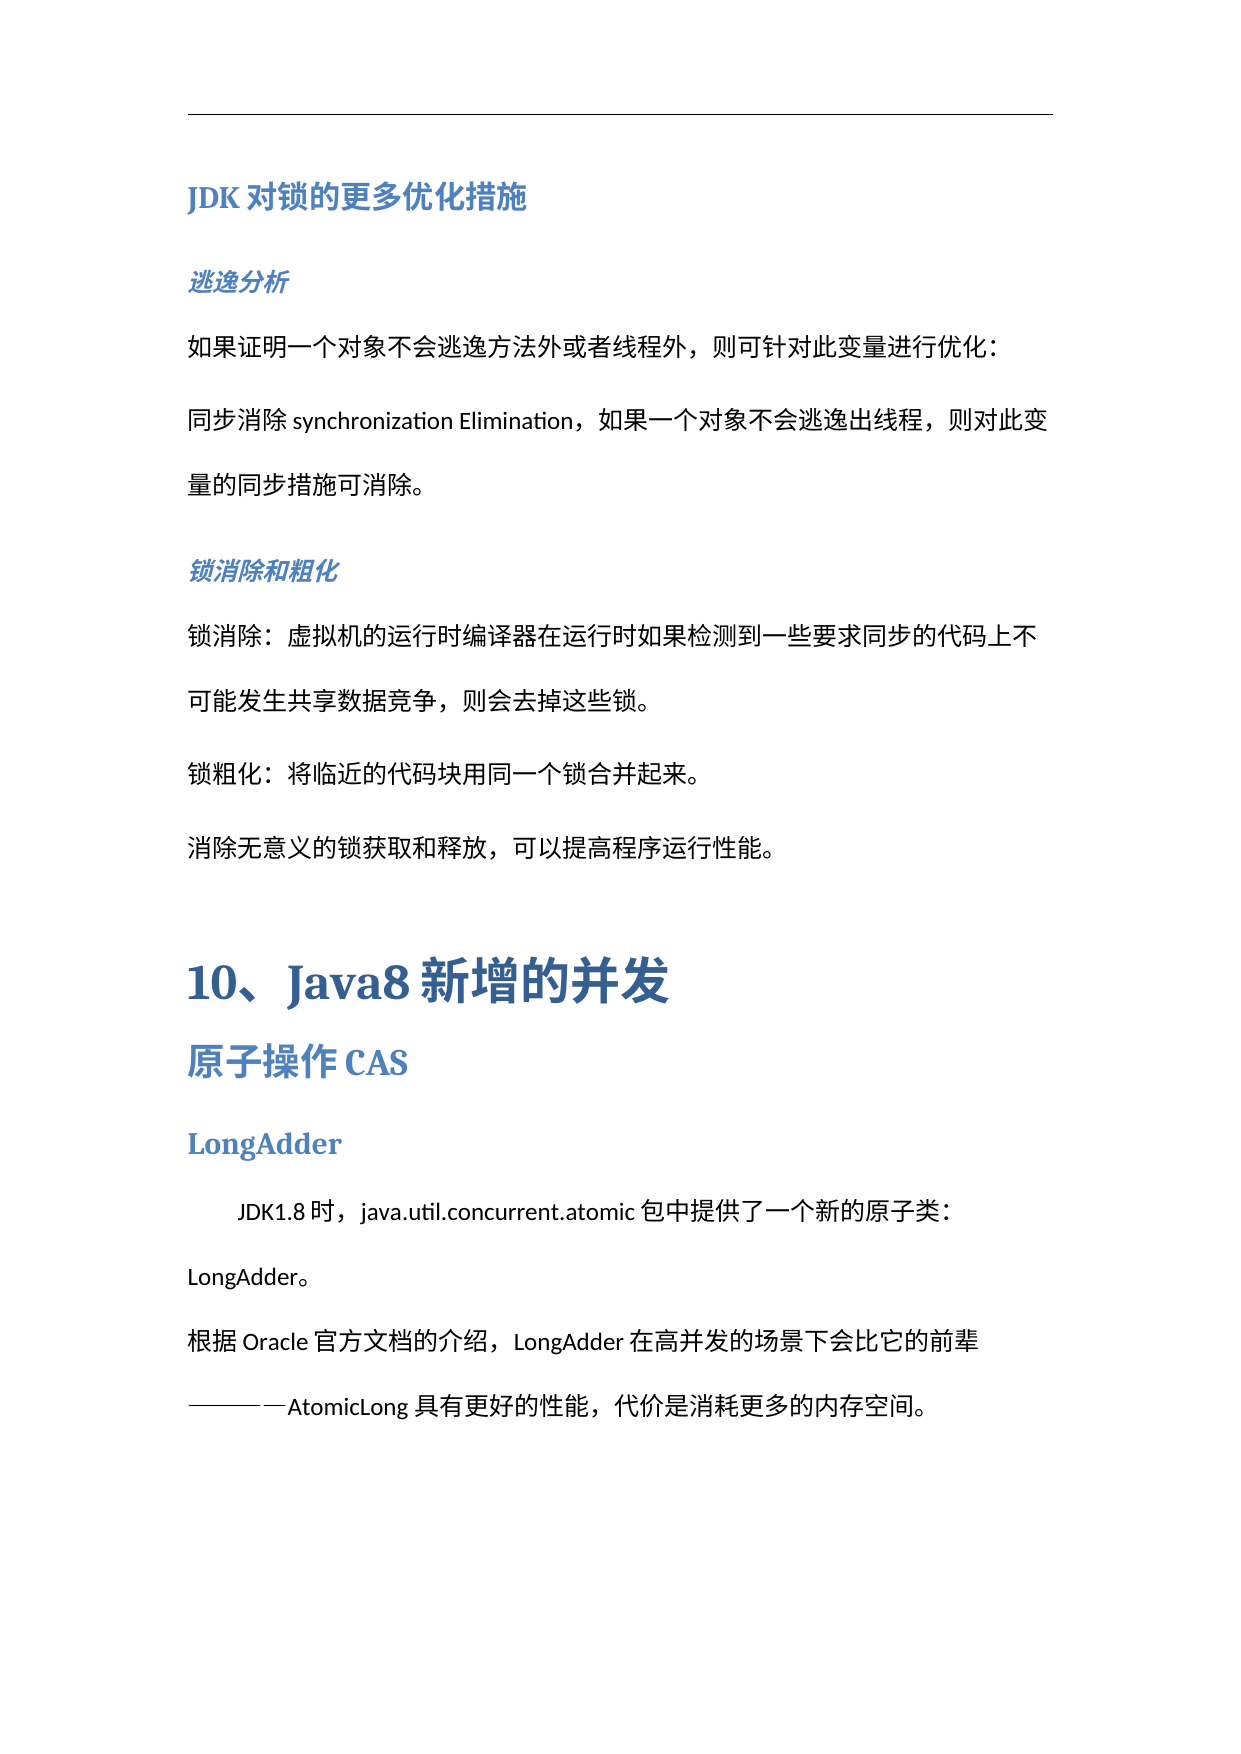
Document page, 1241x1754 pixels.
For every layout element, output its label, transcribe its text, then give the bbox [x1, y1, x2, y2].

subtitle LongAdder [187, 1112, 1053, 1177]
text 如果证明一个对象不会逃逸方法外或者线程外，则可针对此变量进行优化： [187, 313, 1053, 378]
subtitle JDK对锁的更多优化措施 [187, 162, 1053, 227]
subtitle 原子操作CAS [187, 1026, 1053, 1091]
subtitle 逃逸分析 [187, 248, 1053, 313]
text 同步消除synchronization Elimination，如果一个对象不会逃逸出线程，则对此变量的同步措施可消除。 [187, 386, 1053, 516]
text 锁消除：虚拟机的运行时编译器在运行时如果检测到一些要求同步的代码上不可能发生共享数据竞争，则会去掉这些锁。 [187, 602, 1053, 732]
text JDK1.8时，java.util.concurrent.atomic包中提供了一个新的原子类：LongAdder。 根据Oracle官方文档的介绍，LongAdder在高并发的场景下会比它的前辈————AtomicLong 具有更好的性能，代价是消耗更多的内存空间。 [187, 1177, 1053, 1437]
text 锁粗化：将临近的代码块用同一个锁合并起来。 [187, 740, 1053, 805]
text 消除无意义的锁获取和释放，可以提高程序运行性能。 [187, 814, 1053, 879]
subtitle 10、Java8新增的并发 [187, 929, 1053, 1026]
subtitle 锁消除和粗化 [187, 537, 1053, 602]
